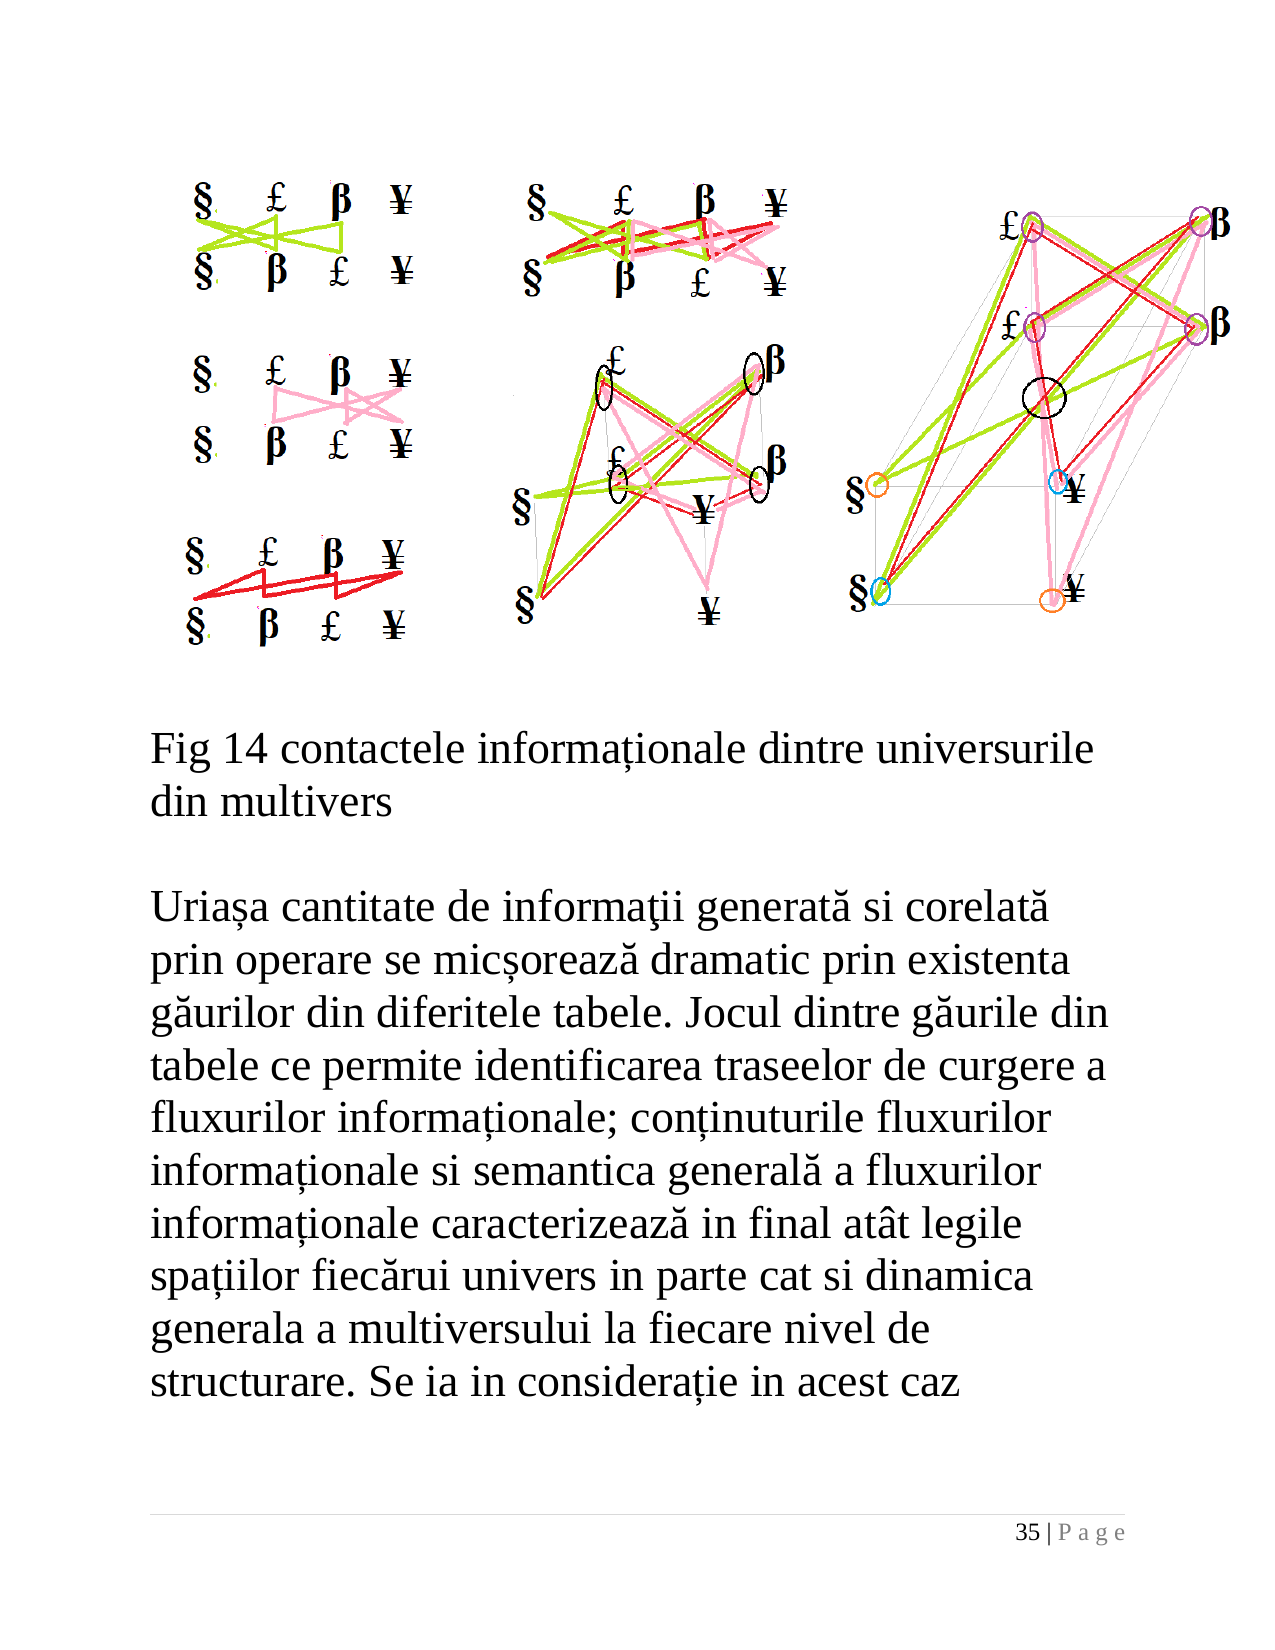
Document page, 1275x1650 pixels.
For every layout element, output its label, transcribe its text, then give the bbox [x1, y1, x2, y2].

text Fig 14 contactele informaționale dintre universurile din multivers [150, 721, 1125, 826]
picture [150, 150, 1260, 669]
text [150, 879, 1125, 1406]
